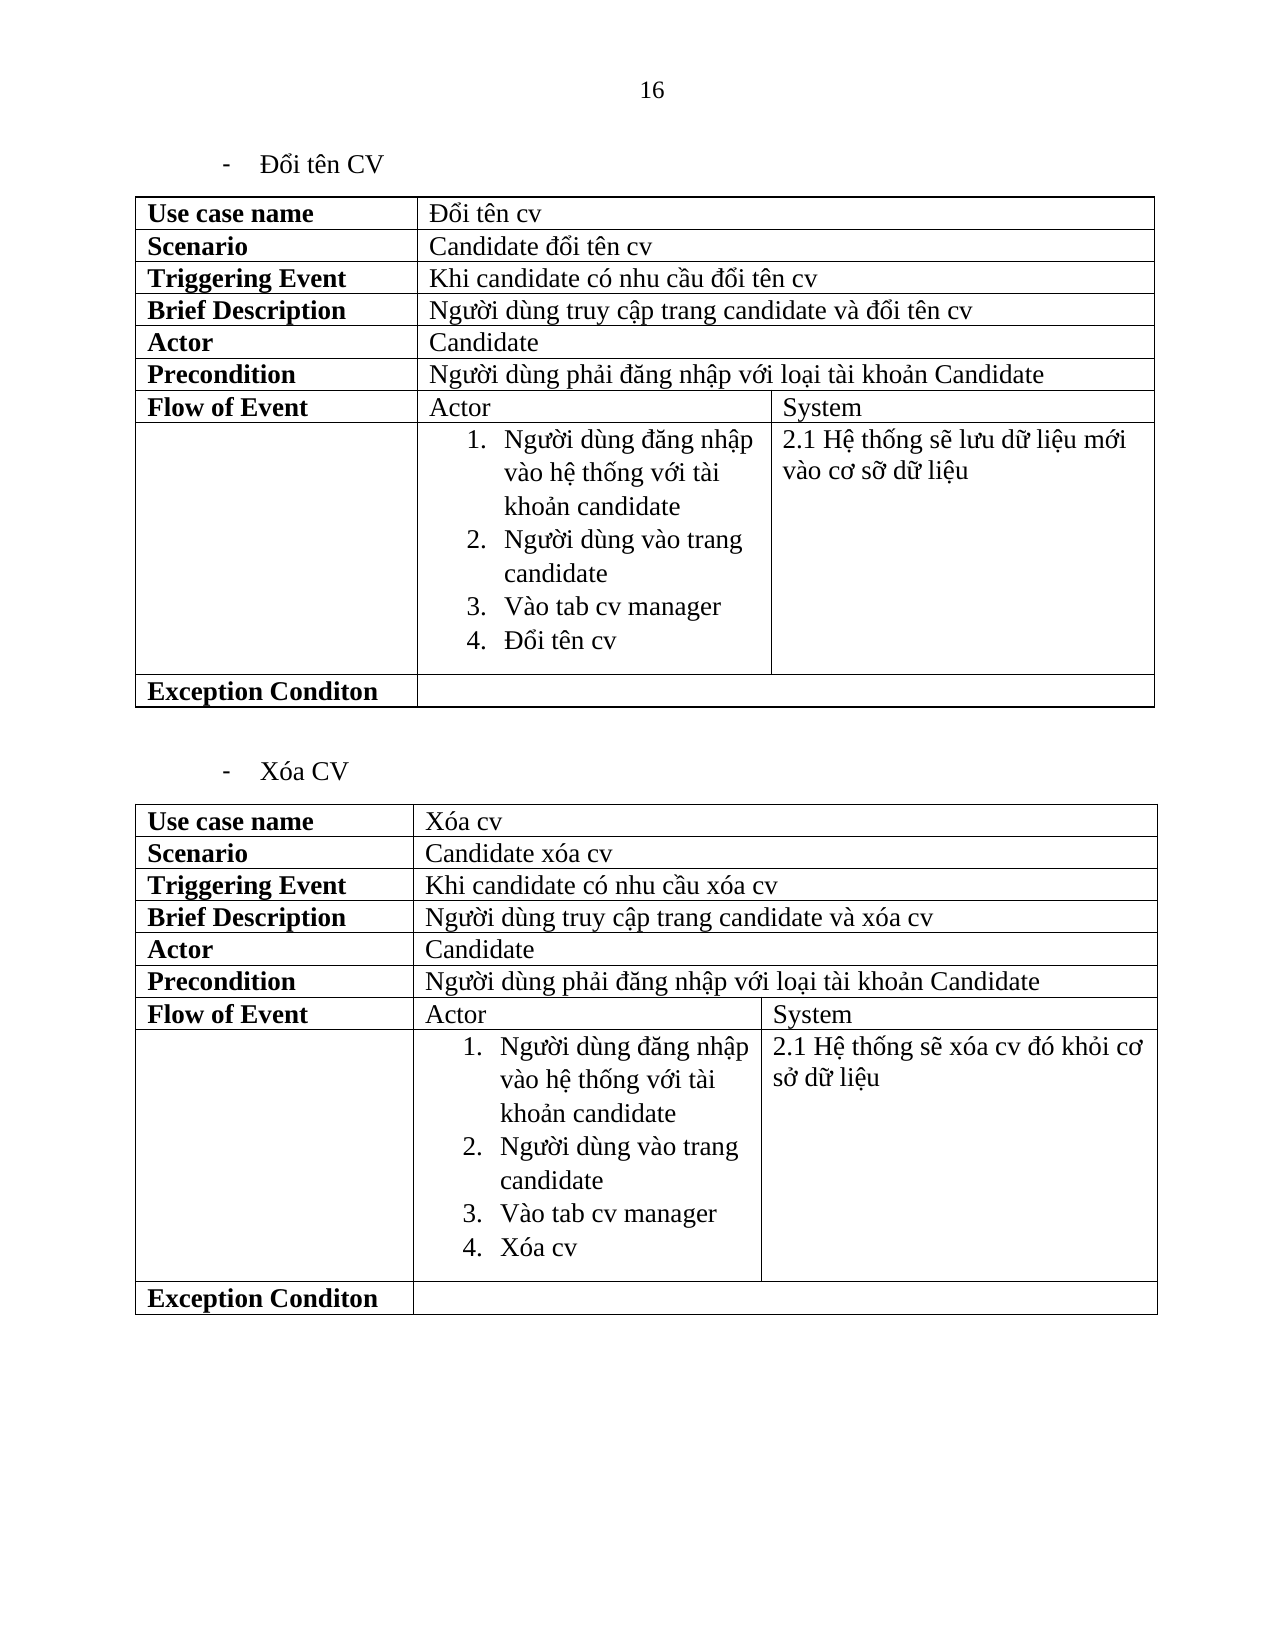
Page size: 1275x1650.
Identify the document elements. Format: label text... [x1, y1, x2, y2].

table_cell Flow of Event [136, 391, 417, 422]
table_cell Exception Conditon [136, 675, 417, 706]
table_cell Brief Description [136, 294, 417, 325]
table_cell Precondition [136, 359, 417, 389]
table_cell Người dùng phải đăng nhập với loại tài khoản Candidate [414, 966, 1157, 997]
table_cell Người dùng truy cập trang candidate và đổi tên cv [418, 294, 1154, 325]
table_cell 2.1 Hệ thống sẽ lưu dữ liệu mới vào cơ sỡ dữ liệu [772, 423, 1154, 674]
table_cell Candidate [414, 933, 1157, 964]
table_cell Precondition [136, 966, 413, 997]
table_header Use case name [136, 198, 417, 229]
table_cell Brief Description [136, 901, 413, 932]
table_cell Actor [136, 326, 417, 357]
table_cell 2.1 Hệ thống sẽ xóa cv đó khỏi cơ sở dữ liệu [762, 1030, 1157, 1281]
table_cell Actor [414, 998, 761, 1029]
table_cell Actor [418, 391, 771, 422]
table_cell Scenario [136, 230, 417, 261]
table_cell Candidate đổi tên cv [418, 230, 1154, 261]
table_cell [414, 1282, 1157, 1313]
table_header Use case name [136, 805, 413, 836]
table_cell [418, 675, 1154, 706]
table_cell Candidate [418, 326, 1154, 357]
table_cell Khi candidate có nhu cầu đổi tên cv [418, 262, 1154, 293]
table_cell Người dùng đăng nhập vào hệ thống với tài khoản candidate Người dùng vào trang candidate Vào tab cv manager Đổi tên cv [418, 423, 771, 674]
table_cell [136, 423, 417, 674]
table_cell Flow of Event [136, 998, 413, 1029]
table_cell Người dùng phải đăng nhập với loại tài khoản Candidate [418, 359, 1154, 389]
table_cell Người dùng đăng nhập vào hệ thống với tài khoản candidate Người dùng vào trang candidate Vào tab cv manager Xóa cv [414, 1030, 761, 1281]
table_cell System [772, 391, 1154, 422]
table_cell Scenario [136, 837, 413, 868]
table_header Xóa cv [414, 805, 1157, 836]
table_cell Khi candidate có nhu cầu xóa cv [414, 869, 1157, 900]
table_cell Triggering Event [136, 869, 413, 900]
list Xóa CV [222, 754, 1156, 787]
table_cell Candidate xóa cv [414, 837, 1157, 868]
table_cell [136, 1030, 413, 1281]
table_cell Người dùng truy cập trang candidate và xóa cv [414, 901, 1157, 932]
table_cell Actor [136, 933, 413, 964]
table_cell Exception Conditon [136, 1282, 413, 1313]
table_cell Triggering Event [136, 262, 417, 293]
table_header Đổi tên cv [418, 198, 1154, 229]
list Đổi tên CV [222, 147, 1156, 180]
table_cell System [762, 998, 1157, 1029]
